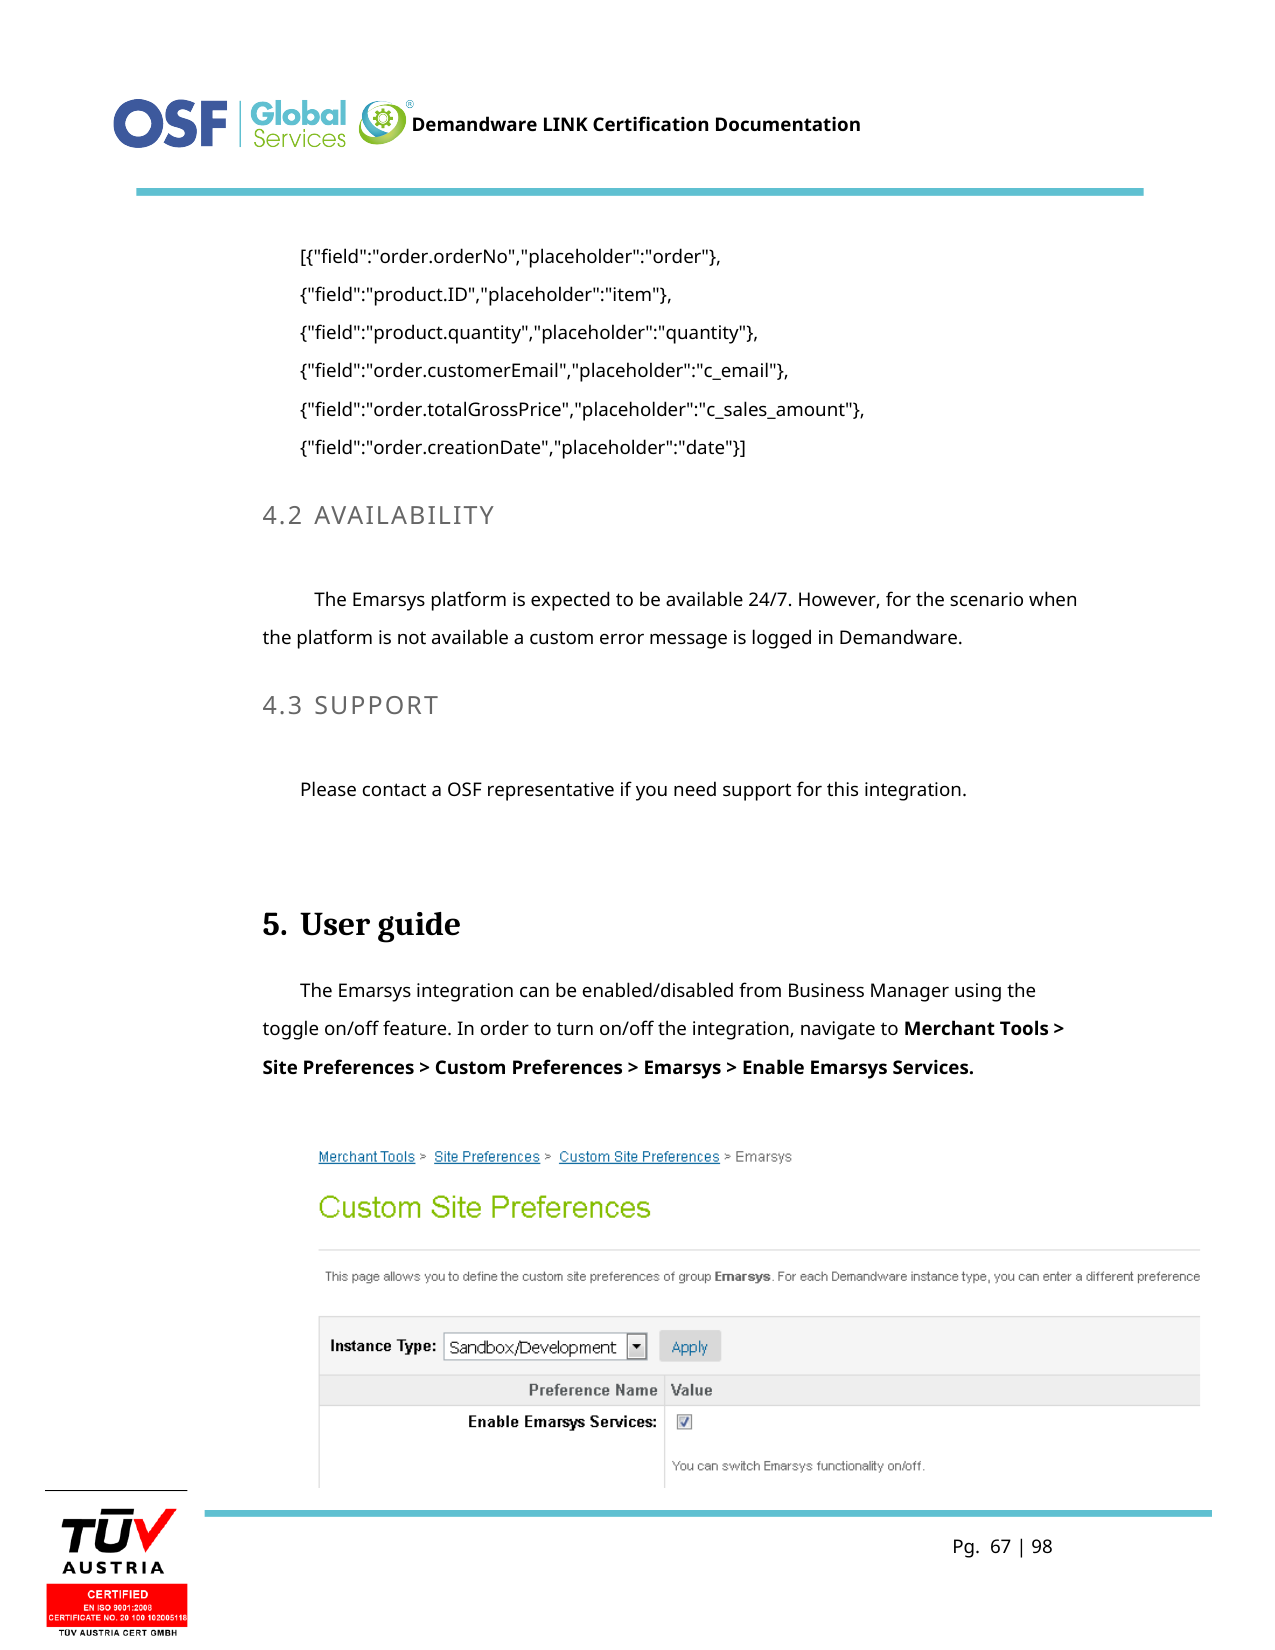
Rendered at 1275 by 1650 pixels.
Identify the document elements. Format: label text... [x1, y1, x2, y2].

picture [204, 1510, 1212, 1517]
picture [43, 1490, 187, 1634]
text The Emarsys platform is expected to be available 24/7. However, for the scenario when the platform is not available a custom error message is logged in Demandware. [262, 586, 1087, 650]
subtitle User guide [262, 915, 1087, 940]
picture [136, 188, 1144, 196]
picture [113, 99, 414, 148]
text Please contact a OSF representative if you need support for this integration. [262, 776, 1087, 802]
subtitle Support [262, 687, 1087, 722]
text The Emarsys integration can be enabled/disabled from Business Manager using the toggle on/off feature. In order to turn on/off the integration, navigate to Merchant Tools > Site Preferences > Custom Preferences > Emarsys > Enable Emarsys Services. [262, 977, 1087, 1079]
text [{"field":"order.orderNo","placeholder":"order"},{"field":"product.ID","placeholder":"item"},{"field":"product.quantity","placeholder":"quantity"},{"field":"order.customerEmail","placeholder":"c_email"},{"field":"order.totalGrossPrice","placeholder":"c_sales_amount"},{"field":"order.creationDate","placeholder":"date"}] [300, 243, 1087, 460]
subtitle Availability [262, 497, 1087, 532]
